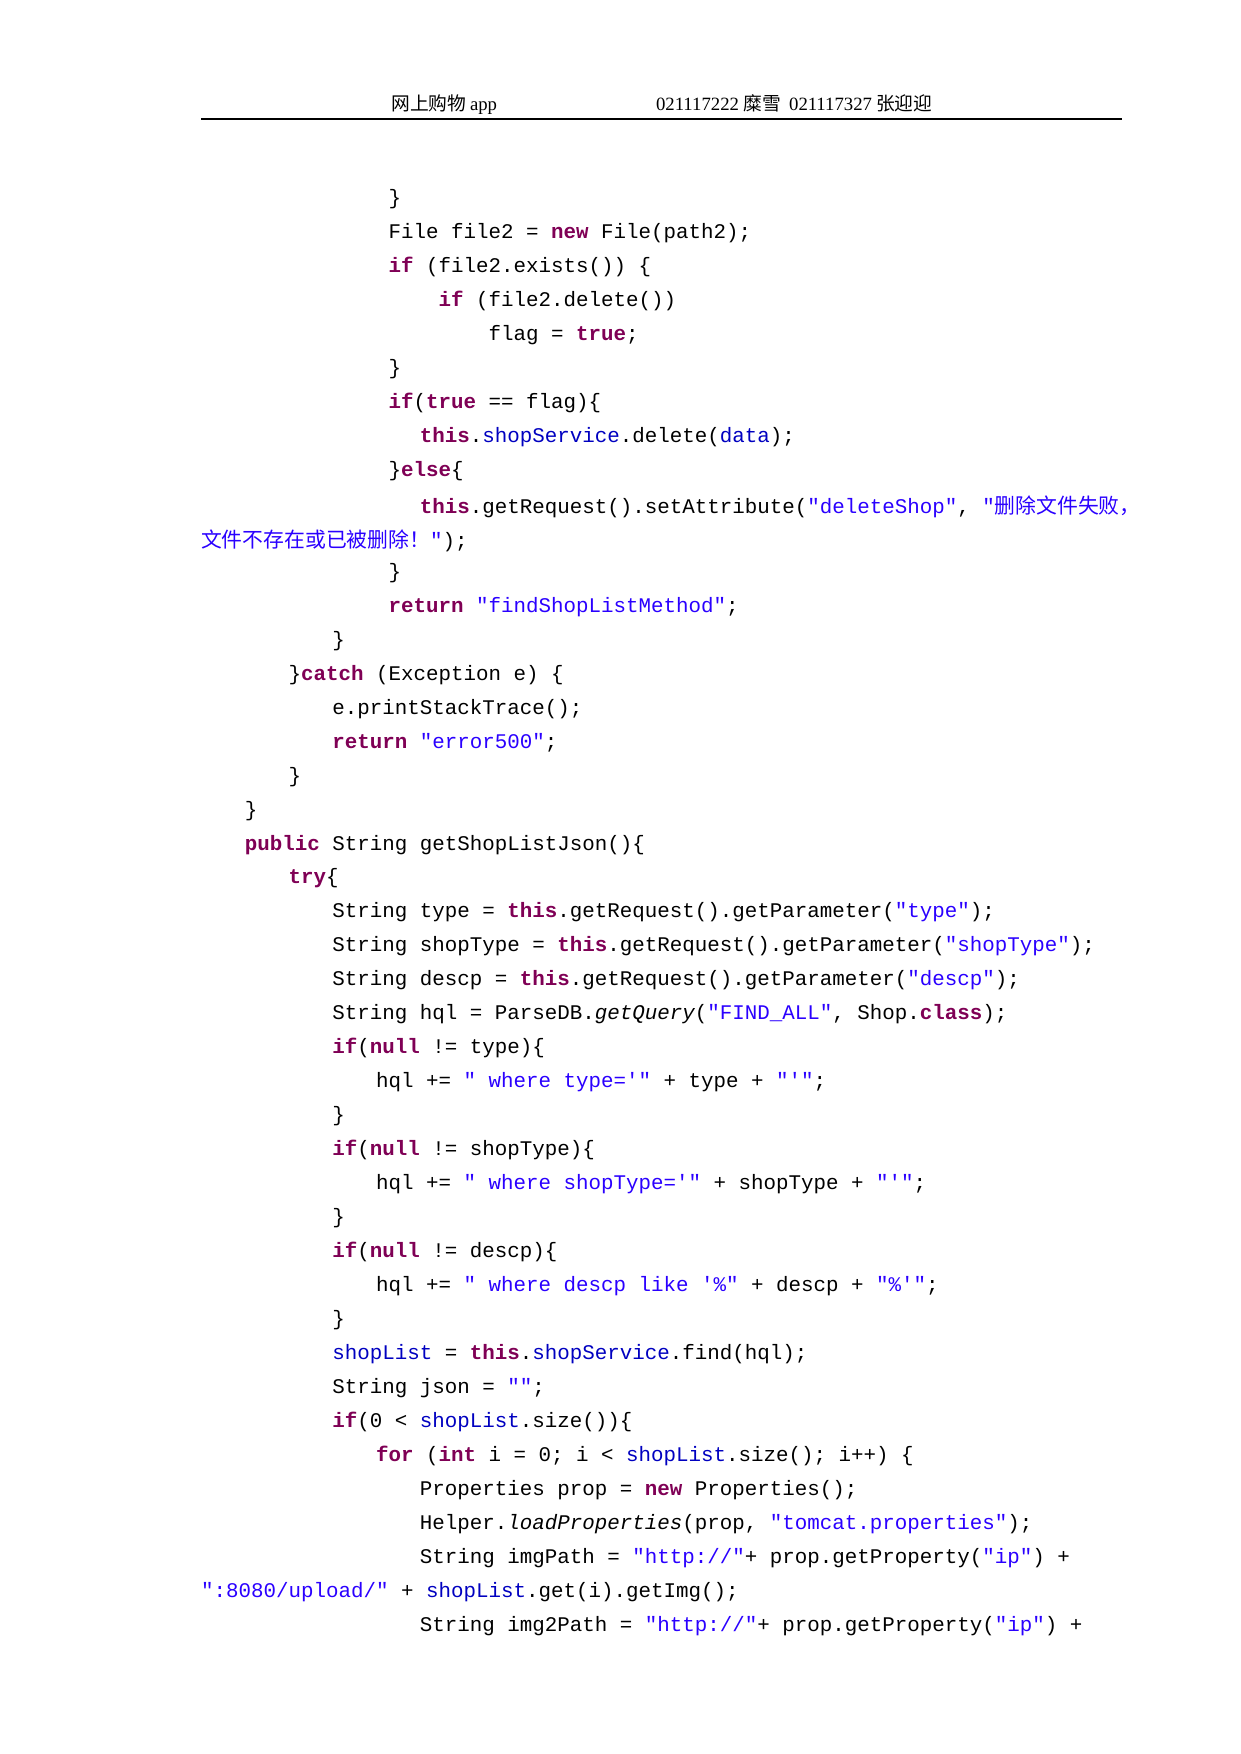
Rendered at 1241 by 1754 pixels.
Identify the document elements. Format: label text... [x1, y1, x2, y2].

text } [201, 1099, 1122, 1133]
text } [201, 759, 1122, 793]
text } [201, 556, 1122, 590]
text File file2 = new File(path2); [201, 216, 1122, 250]
text this.getRequest().setAttribute("deleteShop", "删除文件失败，文件不存在或已被删除！"); [201, 488, 1122, 556]
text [201, 1608, 1122, 1642]
text return "findShopListMethod"; [201, 590, 1122, 624]
text for (int i = 0; i < shopList.size(); i++) { [201, 1439, 1122, 1473]
text }else{ [201, 454, 1122, 488]
text }catch (Exception e) { [201, 658, 1122, 692]
text public String getShopListJson(){ [201, 827, 1122, 861]
text if(true == flag){ [201, 386, 1122, 420]
text e.printStackTrace(); [201, 692, 1122, 726]
text Helper.loadProperties(prop, "tomcat.properties"); [201, 1507, 1122, 1541]
text String shopType = this.getRequest().getParameter("shopType"); [201, 929, 1122, 963]
text hql += " where descp like '%" + descp + "%'"; [201, 1269, 1122, 1303]
text String json = ""; [201, 1371, 1122, 1405]
text if(null != type){ [201, 1031, 1122, 1065]
text if (file2.delete()) [201, 284, 1122, 318]
text hql += " where shopType='" + shopType + "'"; [201, 1167, 1122, 1201]
text flag = true; [201, 318, 1122, 352]
text if (file2.exists()) { [201, 250, 1122, 284]
text return "error500"; [201, 726, 1122, 759]
text } [201, 182, 1122, 216]
text String descp = this.getRequest().getParameter("descp"); [201, 963, 1122, 997]
text if(null != shopType){ [201, 1133, 1122, 1167]
text hql += " where type='" + type + "'"; [201, 1065, 1122, 1099]
text this.shopService.delete(data); [201, 420, 1122, 454]
text } [201, 352, 1122, 386]
text } [201, 793, 1122, 827]
text if(null != descp){ [201, 1235, 1122, 1269]
text String type = this.getRequest().getParameter("type"); [201, 895, 1122, 929]
text } [201, 1201, 1122, 1235]
text shopList = this.shopService.find(hql); [201, 1337, 1122, 1371]
text if(0 < shopList.size()){ [201, 1405, 1122, 1439]
text try{ [201, 861, 1122, 895]
text } [201, 624, 1122, 658]
text } [201, 1303, 1122, 1337]
text String hql = ParseDB.getQuery("FIND_ALL", Shop.class); [201, 997, 1122, 1031]
text String imgPath = "http://"+ prop.getProperty("ip") + ":8080/upload/" + shopList.get(i).getImg(); [201, 1541, 1122, 1608]
text Properties prop = new Properties(); [201, 1473, 1122, 1507]
